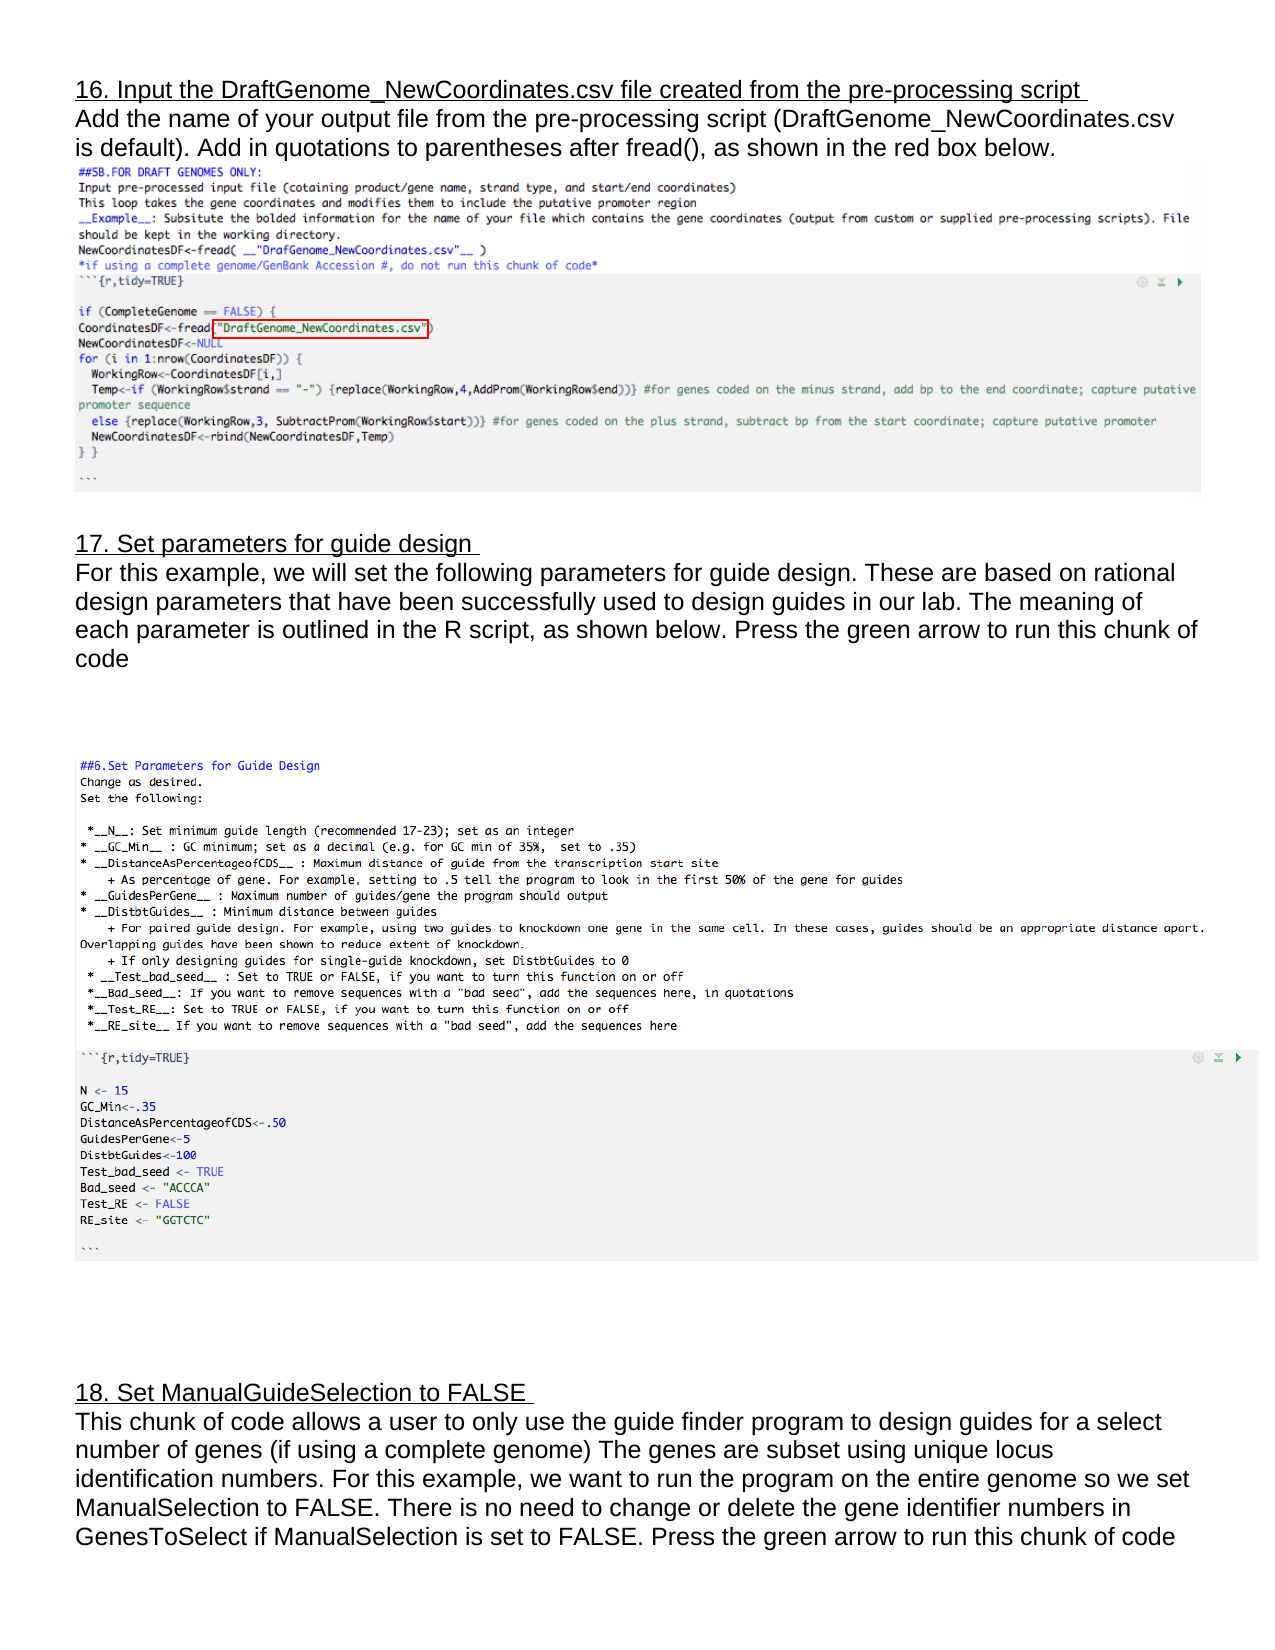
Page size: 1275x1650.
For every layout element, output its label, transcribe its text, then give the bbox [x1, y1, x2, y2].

text 17. Set parameters for guide design For this example, we will set the following parameters for guide design. These are based on rational design parameters that have been successfully used to design guides in our lab. The meaning of each parameter is outlined in the R script, as shown below. Press the green arrow to run this chunk of code [75, 529, 1200, 673]
picture [75, 759, 1259, 1263]
picture [75, 161, 1201, 501]
text 16. Input the DraftGenome_NewCoordinates.csv file created from the pre-processing script Add the name of your output file from the pre-processing script (DraftGenome_NewCoordinates.csv is default). Add in quotations to parentheses after fread(), as shown in the red box below. [75, 75, 1200, 161]
text 18. Set ManualGuideSelection to FALSE This chunk of code allows a user to only use the guide finder program to design guides for a select number of genes (if using a complete genome) The genes are subset using unique locus identification numbers. For this example, we want to run the program on the entire genome so we set ManualSelection to FALSE. There is no need to change or delete the gene identifier numbers in GenesToSelect if ManualSelection is set to FALSE. Press the green arrow to run this chunk of code [75, 1378, 1200, 1550]
